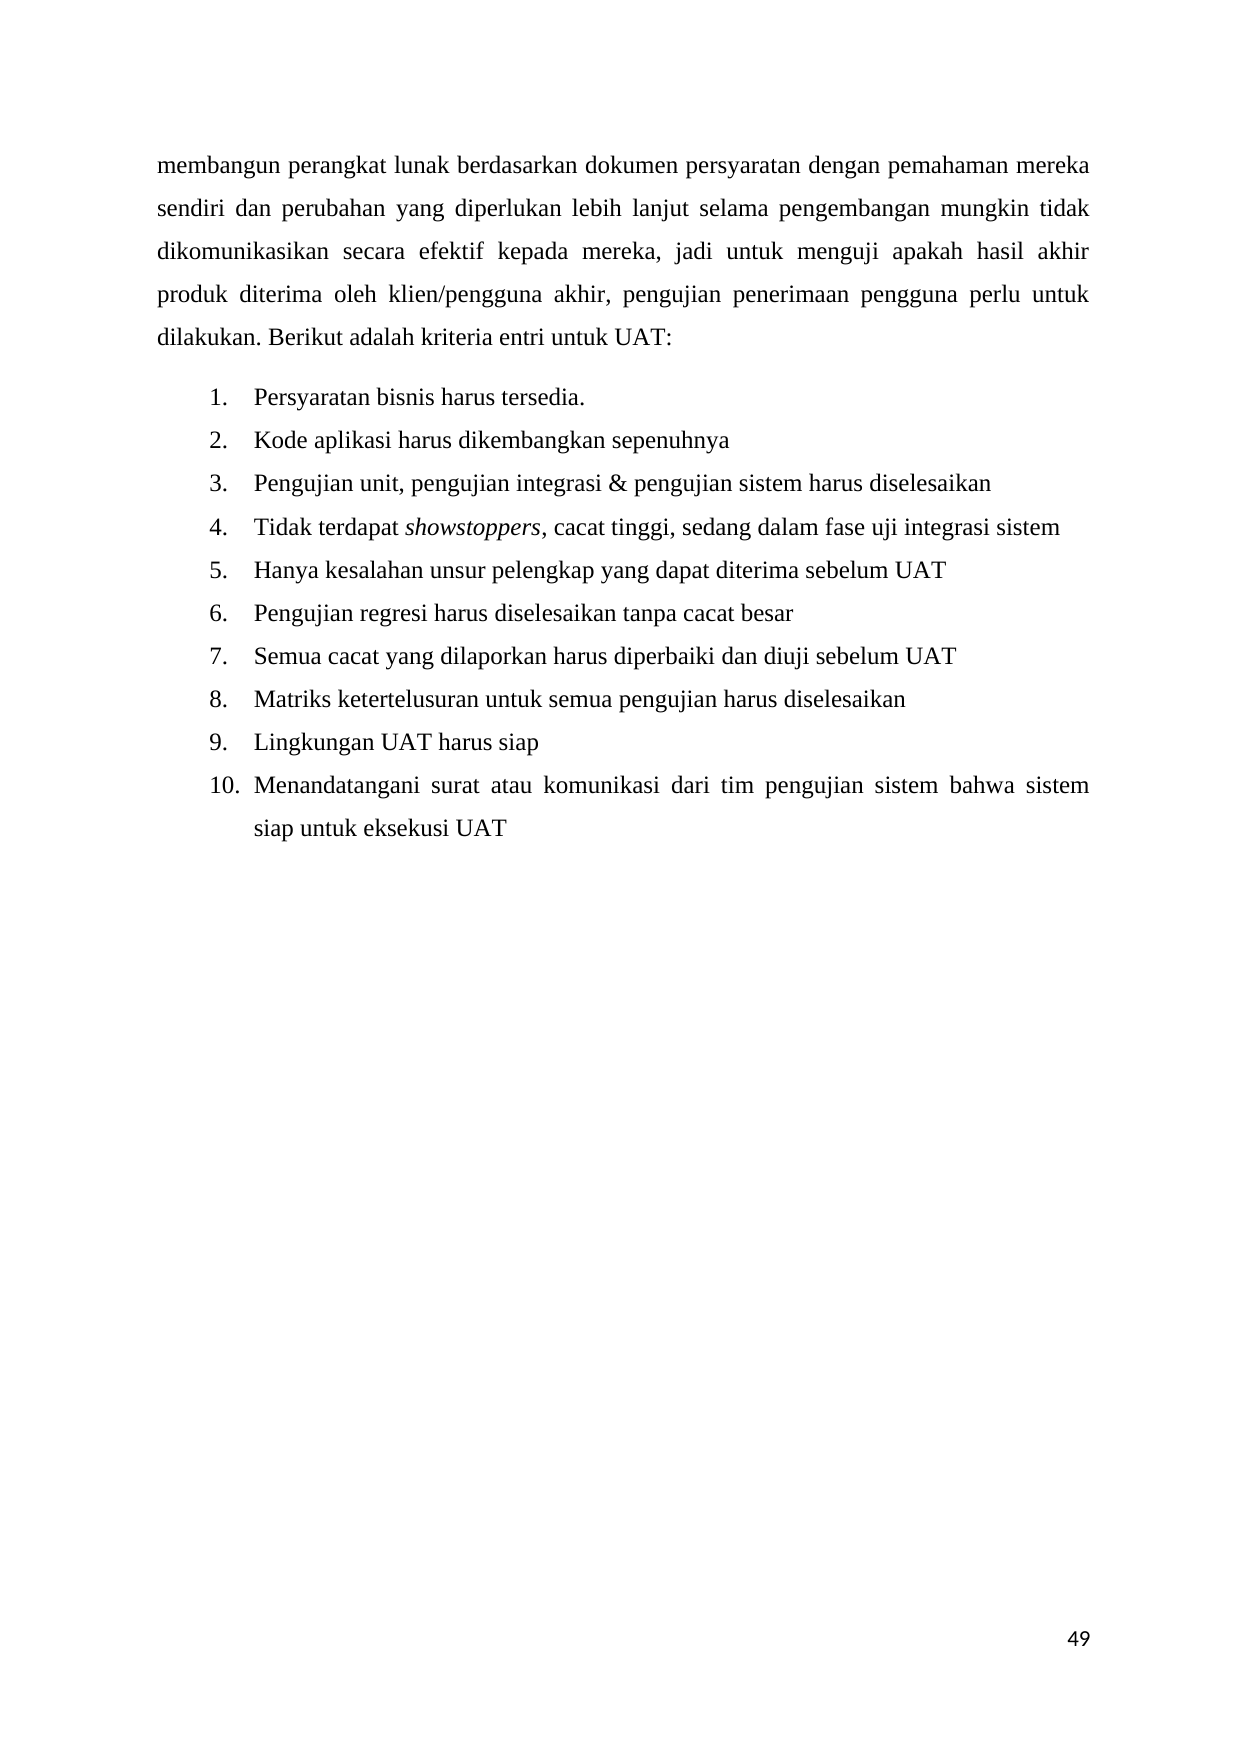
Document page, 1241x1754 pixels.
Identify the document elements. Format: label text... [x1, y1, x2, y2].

list Menandatangani surat atau komunikasi dari tim pengujian sistem bahwa sistem siap untuk eksekusi UAT [209, 770, 1090, 842]
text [157, 150, 1090, 351]
list Kode aplikasi harus dikembangkan sepenuhnya [209, 425, 1090, 454]
list Persyaratan bisnis harus tersedia. [209, 382, 1090, 411]
list Matriks ketertelusuran untuk semua pengujian harus diselesaikan [209, 684, 1090, 713]
list Hanya kesalahan unsur pelengkap yang dapat diterima sebelum UAT [209, 555, 1090, 583]
list Tidak terdapat showstoppers, cacat tinggi, sedang dalam fase uji integrasi sistem [209, 512, 1090, 540]
list Pengujian unit, pengujian integrasi & pengujian sistem harus diselesaikan [209, 468, 1090, 497]
list Semua cacat yang dilaporkan harus diperbaiki dan diuji sebelum UAT [209, 641, 1090, 670]
list Pengujian regresi harus diselesaikan tanpa cacat besar [209, 598, 1090, 627]
list Lingkungan UAT harus siap [209, 727, 1090, 756]
